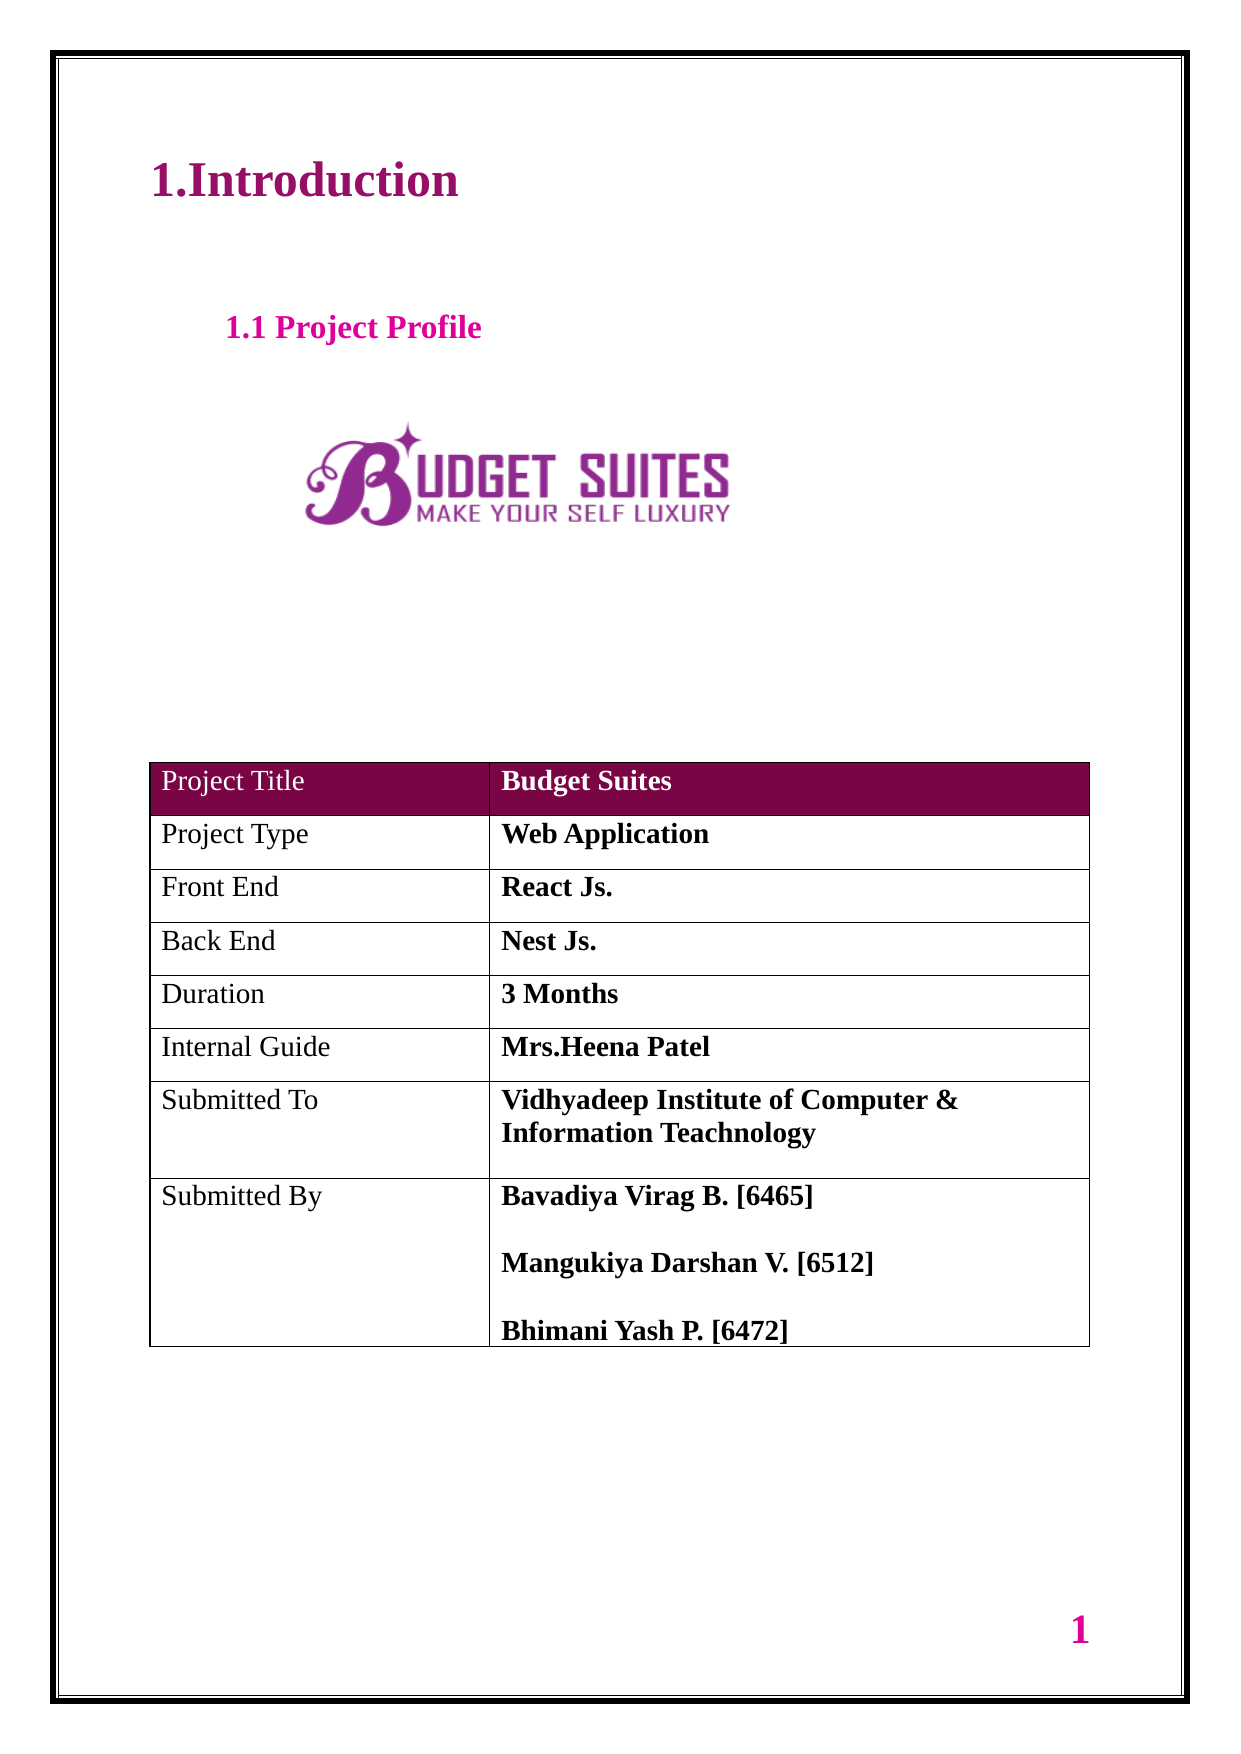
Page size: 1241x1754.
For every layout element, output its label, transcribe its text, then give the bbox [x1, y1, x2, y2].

table_cell Mrs.Heena Patel [490, 1029, 1089, 1081]
table_cell Web Application [490, 816, 1089, 868]
table_cell Vidhyadeep Institute of Computer & Information Teachnology [490, 1082, 1089, 1177]
picture [303, 406, 734, 541]
table_cell Submitted By [151, 1179, 489, 1346]
table_cell 3 Months [490, 976, 1089, 1028]
table_header Budget Suites [490, 763, 1089, 815]
table_cell Duration [151, 976, 489, 1028]
table_cell Front End [151, 870, 489, 922]
text 1.Introduction [150, 150, 1090, 207]
table_cell Submitted To [151, 1082, 489, 1177]
table_cell React Js. [490, 870, 1089, 922]
table_cell Project Type [151, 816, 489, 868]
table_header Project Title [151, 763, 489, 815]
table_cell Bavadiya Virag B. [6465] Mangukiya Darshan V. [6512] Bhimani Yash P. [6472] [490, 1179, 1089, 1346]
table_cell Nest Js. [490, 923, 1089, 975]
text 1.1 Project Profile [225, 307, 1090, 346]
table_cell Back End [151, 923, 489, 975]
table_cell Internal Guide [151, 1029, 489, 1081]
